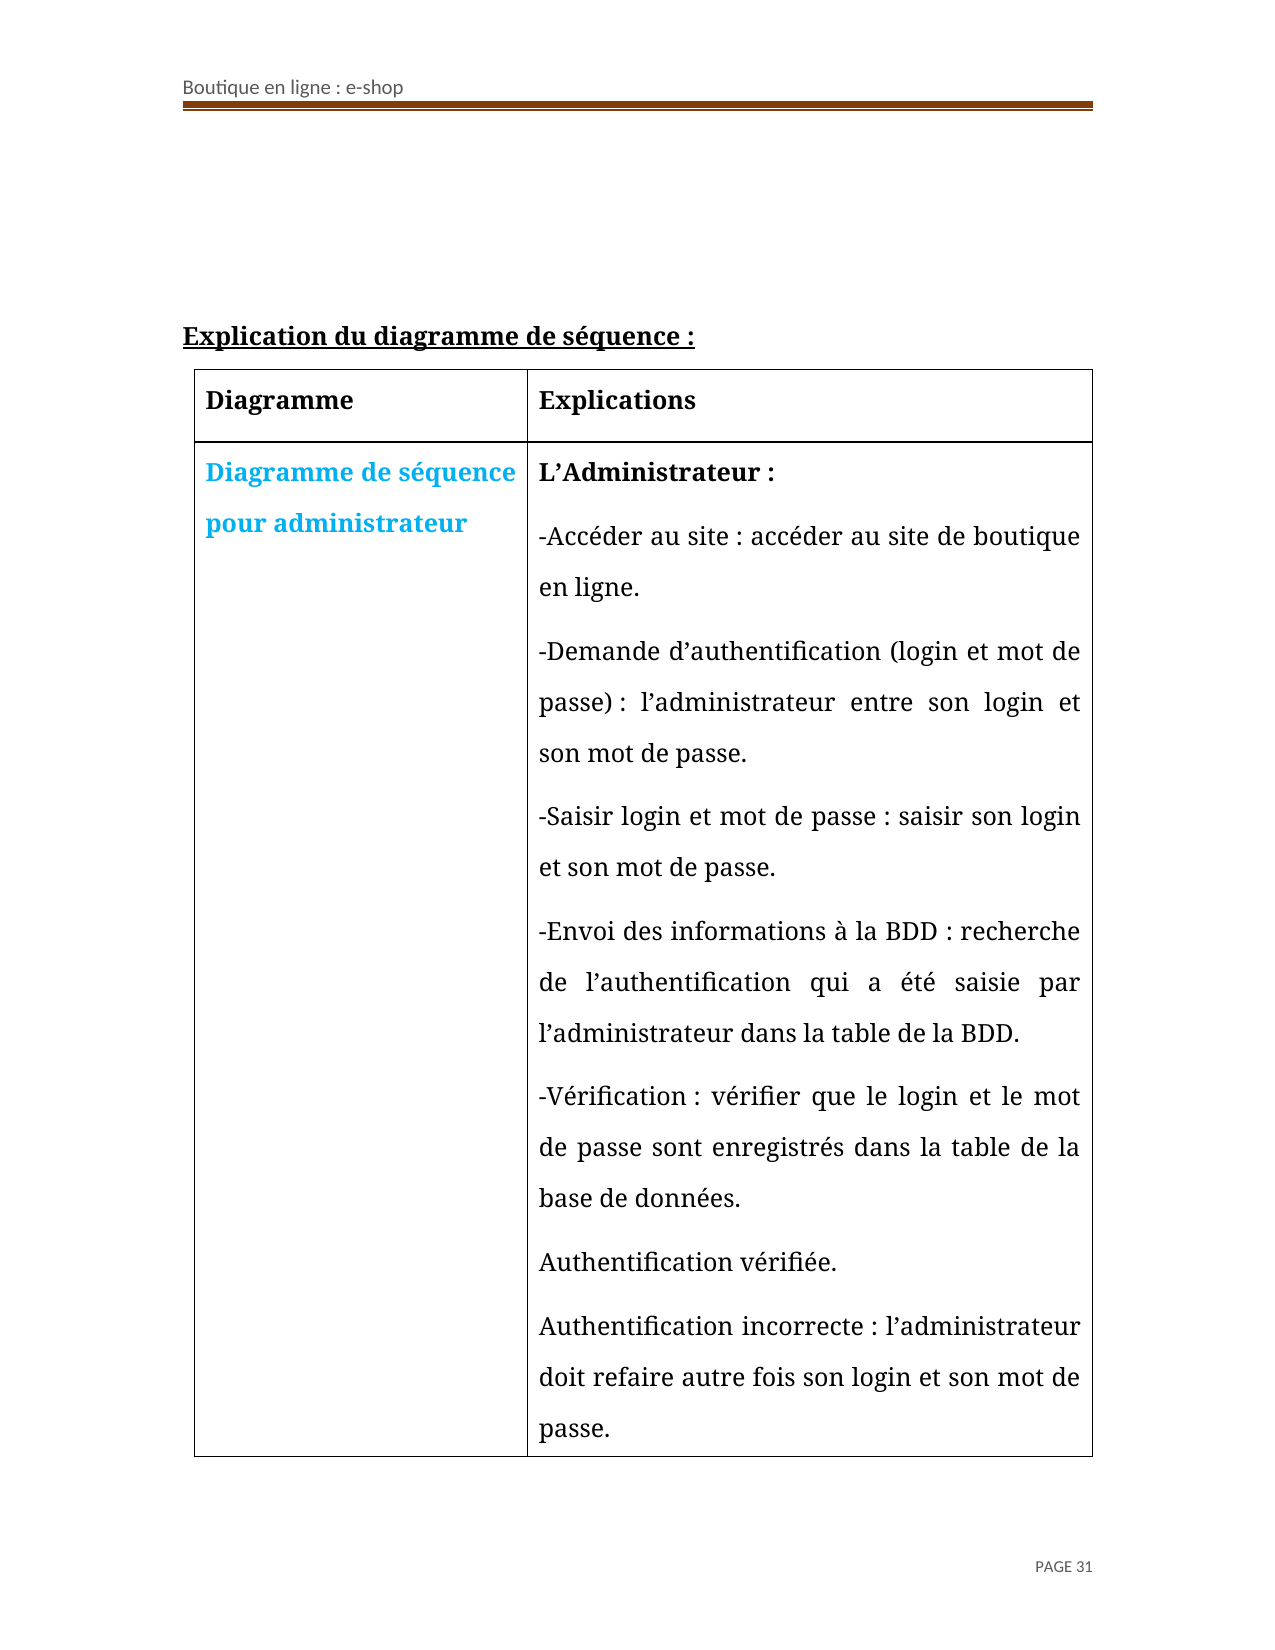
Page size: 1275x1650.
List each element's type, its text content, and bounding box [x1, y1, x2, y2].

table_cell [195, 443, 527, 1456]
text Explication du diagramme de séquence : [182, 318, 1093, 352]
table_header Diagramme [195, 370, 527, 441]
table_header Explications [528, 370, 1092, 441]
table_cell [528, 443, 1092, 1456]
